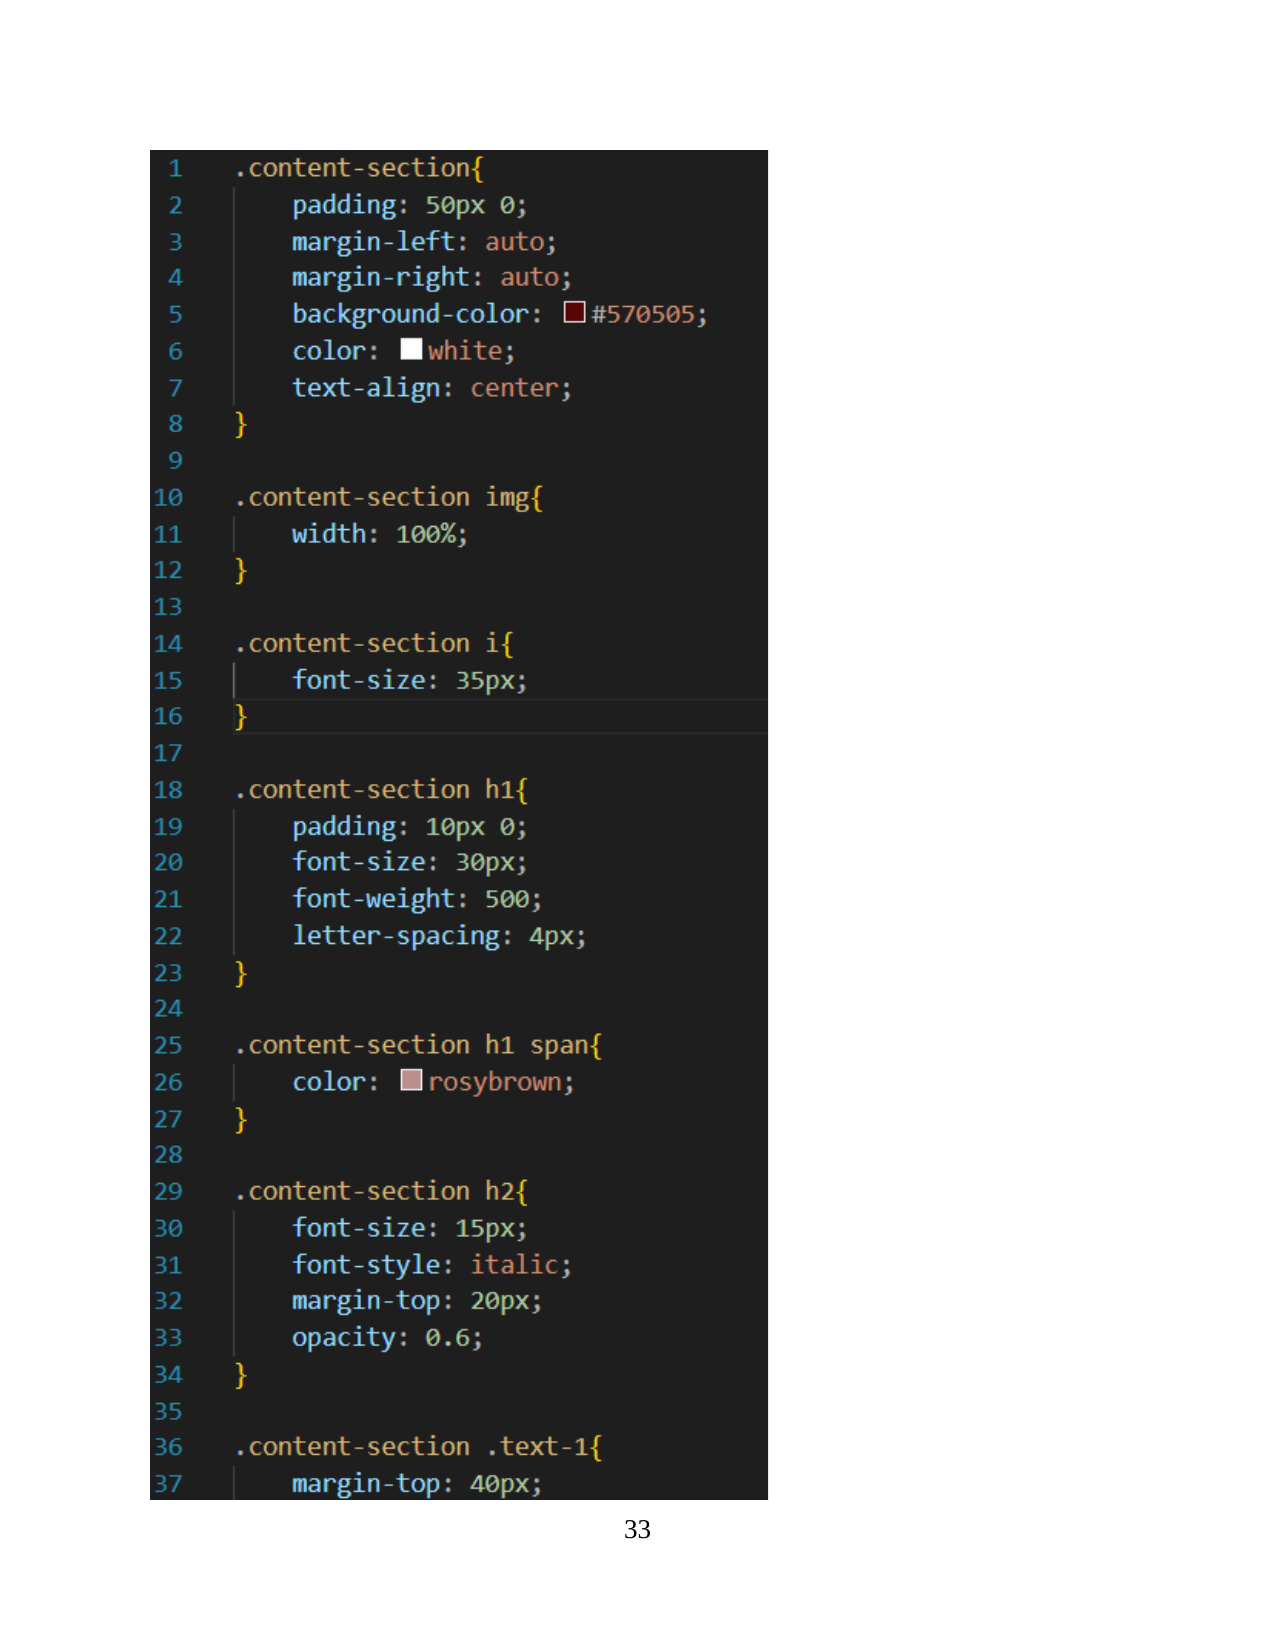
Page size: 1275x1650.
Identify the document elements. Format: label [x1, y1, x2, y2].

picture [150, 150, 769, 1500]
